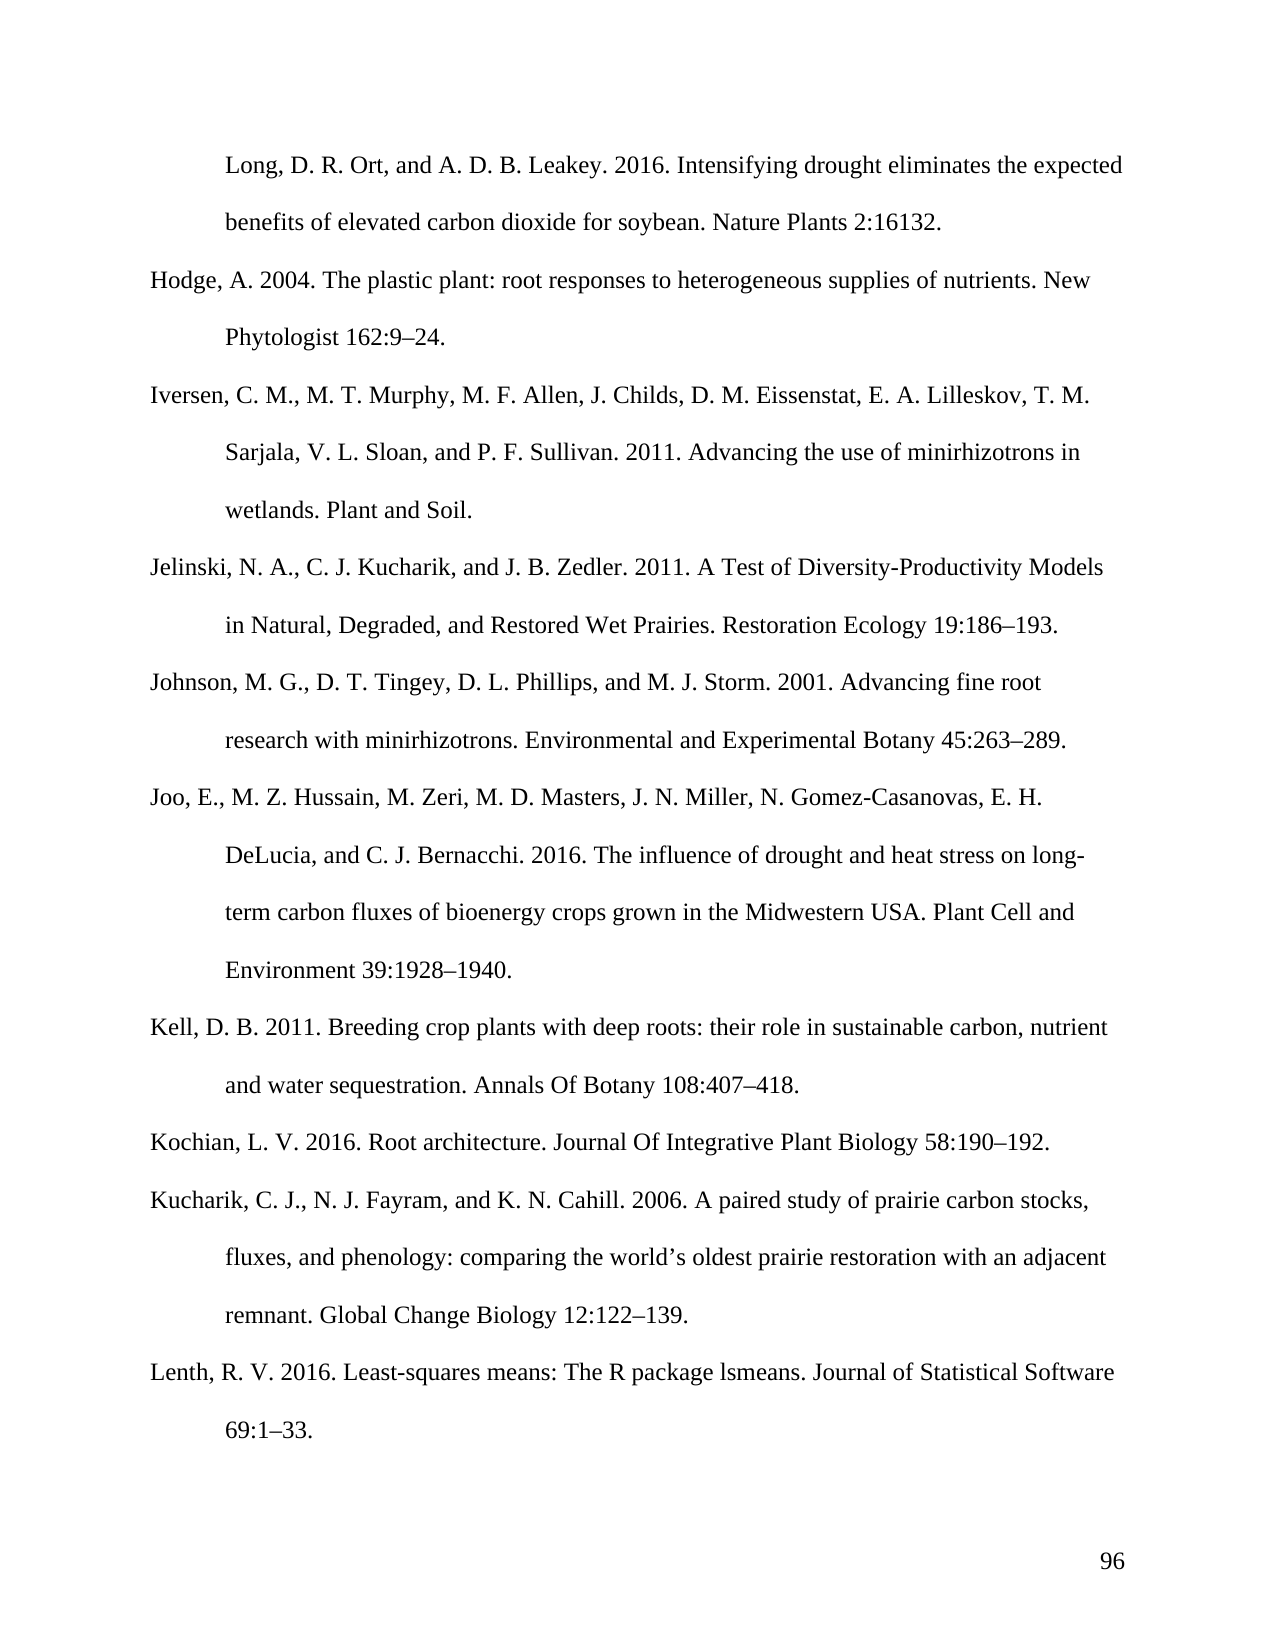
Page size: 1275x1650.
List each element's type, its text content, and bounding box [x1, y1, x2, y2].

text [150, 150, 1125, 236]
text Jelinski, N. A., C. J. Kucharik, and J. B. Zedler. 2011. A Test of Diversity-Productivity Models in Natural, Degraded, and Restored Wet Prairies. Restoration Ecology 19:186–193. [150, 552, 1125, 639]
text Johnson, M. G., D. T. Tingey, D. L. Phillips, and M. J. Storm. 2001. Advancing fine root research with minirhizotrons. Environmental and Experimental Botany 45:263–289. [150, 667, 1125, 754]
text Iversen, C. M., M. T. Murphy, M. F. Allen, J. Childs, D. M. Eissenstat, E. A. Lilleskov, T. M. Sarjala, V. L. Sloan, and P. F. Sullivan. 2011. Advancing the use of minirhizotrons in wetlands. Plant and Soil. [150, 380, 1125, 524]
text Lenth, R. V. 2016. Least-squares means: The R package lsmeans. Journal of Statistical Software 69:1–33. [150, 1357, 1125, 1444]
text Joo, E., M. Z. Hussain, M. Zeri, M. D. Masters, J. N. Miller, N. Gomez-Casanovas, E. H. DeLucia, and C. J. Bernacchi. 2016. The influence of drought and heat stress on long-term carbon fluxes of bioenergy crops grown in the Midwestern USA. Plant Cell and Environment 39:1928–1940. [150, 782, 1125, 984]
text Kell, D. B. 2011. Breeding crop plants with deep roots: their role in sustainable carbon, nutrient and water sequestration. Annals Of Botany 108:407–418. [150, 1012, 1125, 1099]
text Hodge, A. 2004. The plastic plant: root responses to heterogeneous supplies of nutrients. New Phytologist 162:9–24. [150, 265, 1125, 351]
text Kucharik, C. J., N. J. Fayram, and K. N. Cahill. 2006. A paired study of prairie carbon stocks, fluxes, and phenology: comparing the world’s oldest prairie restoration with an adjacent remnant. Global Change Biology 12:122–139. [150, 1185, 1125, 1329]
text Kochian, L. V. 2016. Root architecture. Journal Of Integrative Plant Biology 58:190–192. [150, 1127, 1125, 1156]
